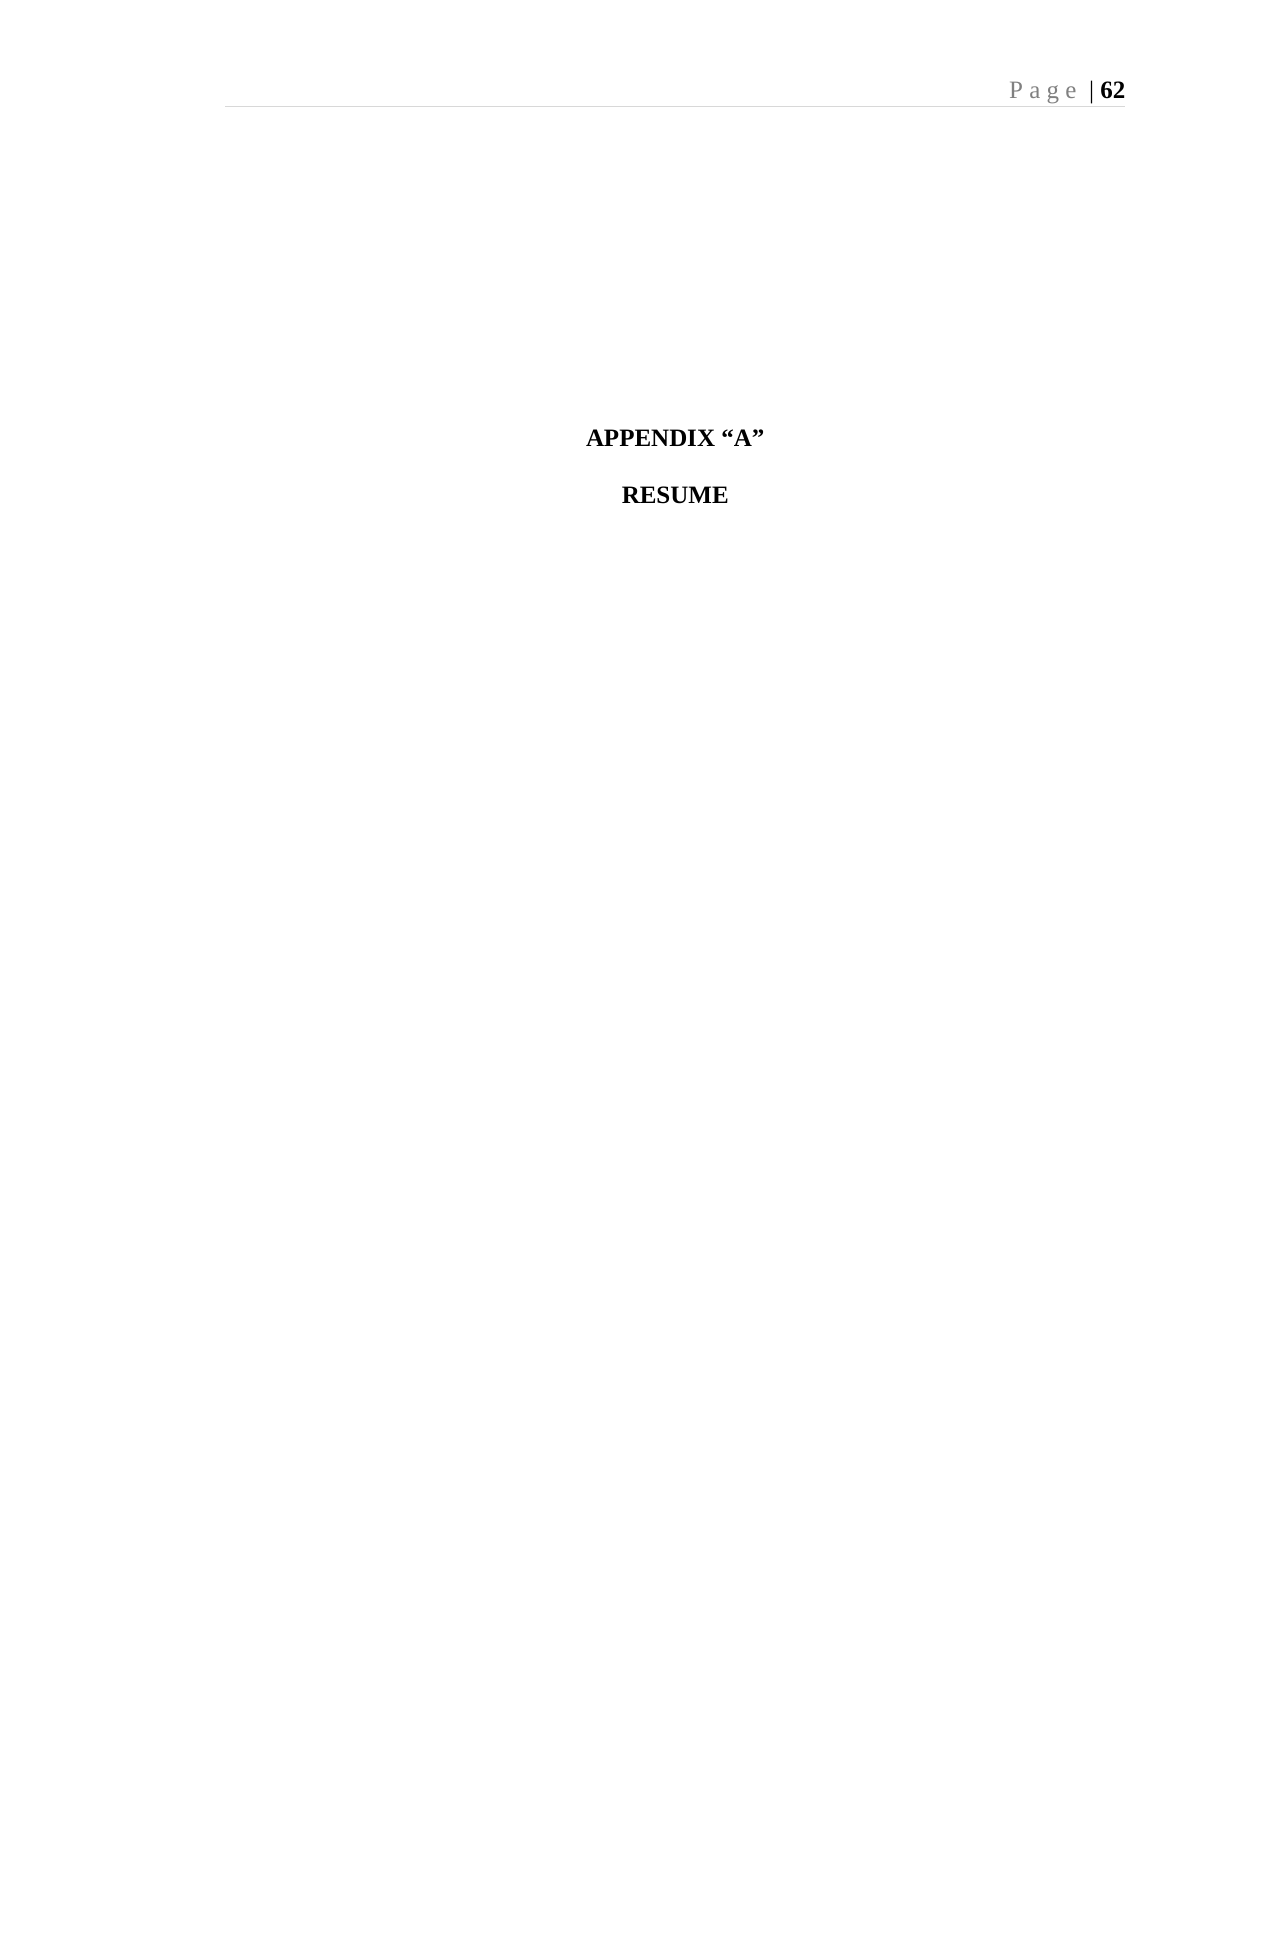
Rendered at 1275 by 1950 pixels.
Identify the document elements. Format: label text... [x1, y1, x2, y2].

text APPENDIX “A” [225, 423, 1125, 452]
text RESUME [225, 481, 1125, 509]
